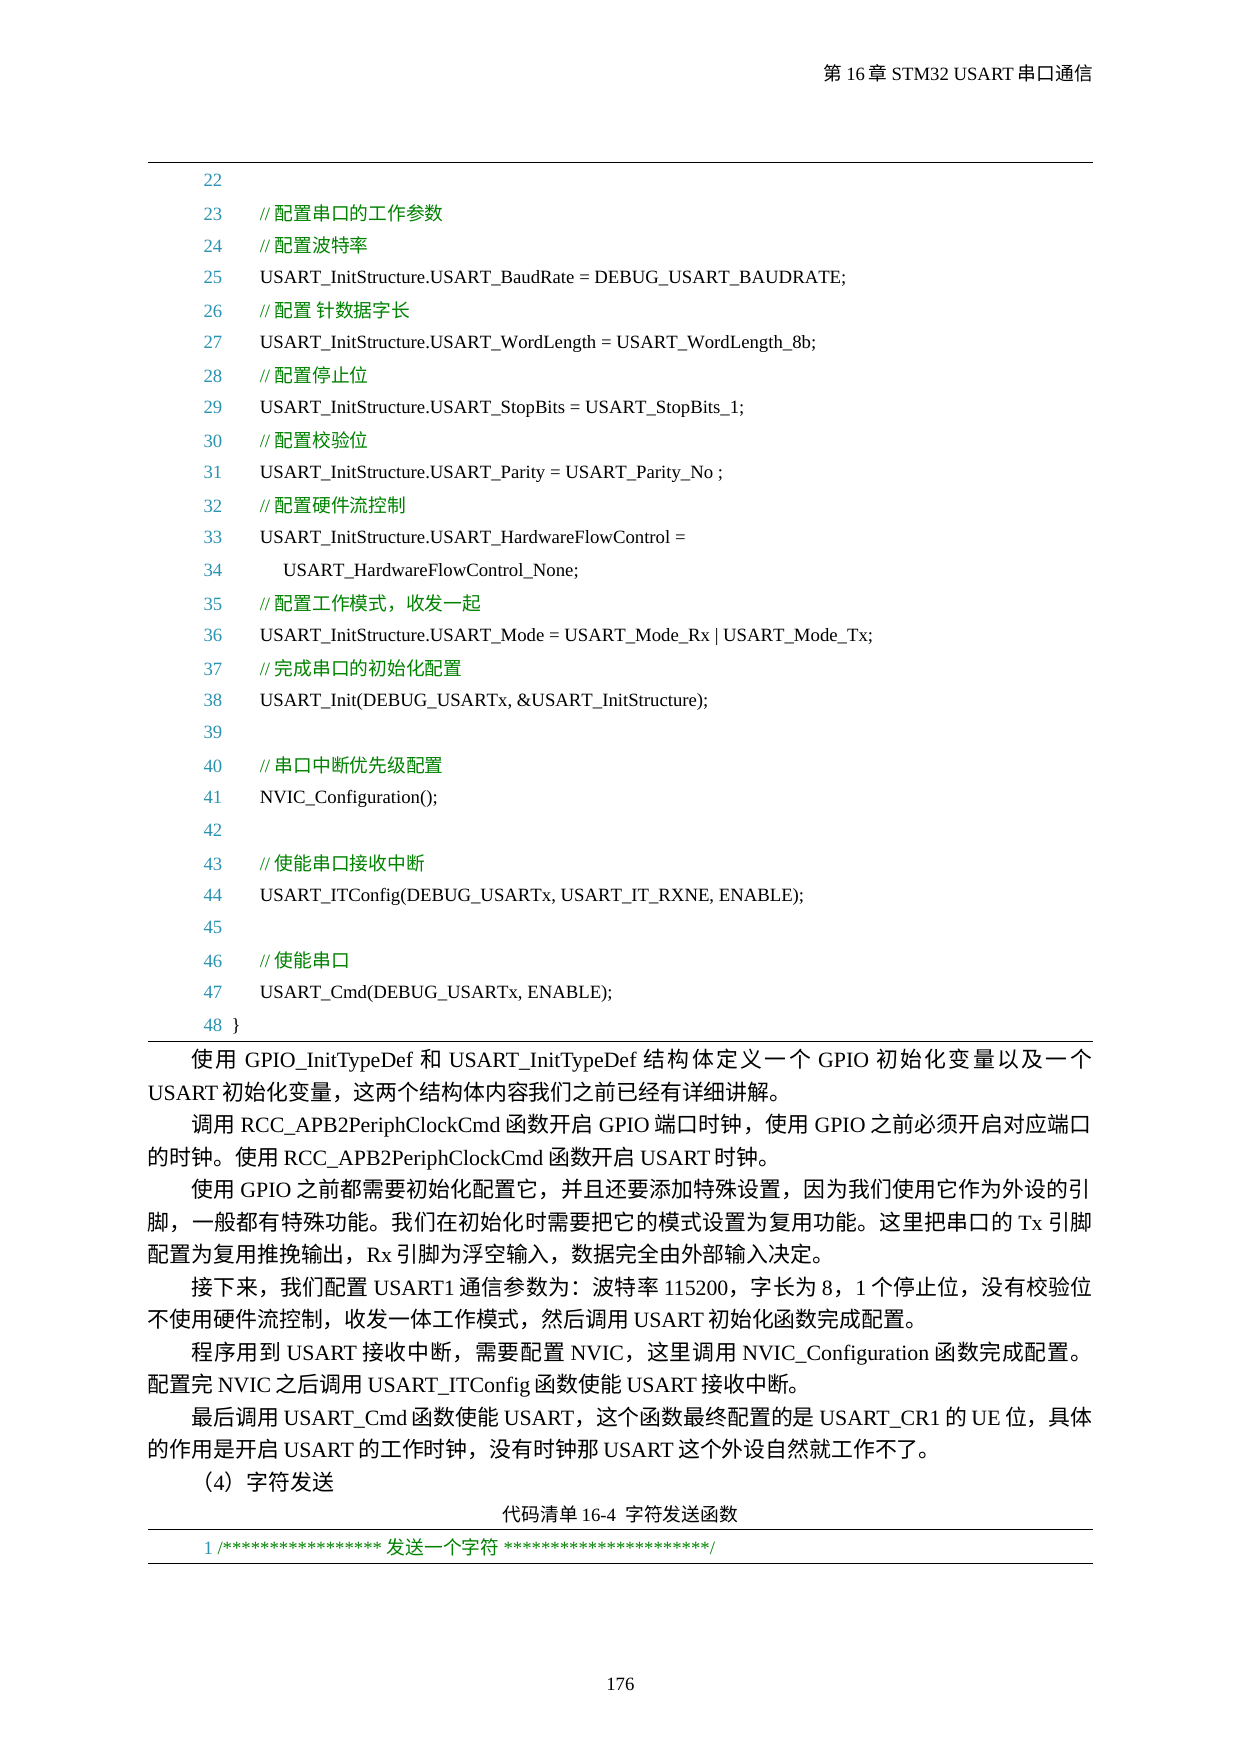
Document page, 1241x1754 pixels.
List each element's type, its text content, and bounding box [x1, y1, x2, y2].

text 调用RCC_APB2PeriphClockCmd函数开启GPIO端口时钟，使用GPIO之前必须开启对应端口的时钟。使用RCC_APB2PeriphClockCmd函数开启USART时钟。 [148, 1107, 1092, 1172]
text 使用GPIO之前都需要初始化配置它，并且还要添加特殊设置，因为我们使用它作为外设的引脚，一般都有特殊功能。我们在初始化时需要把它的模式设置为复用功能。这里把串口的Tx 引脚配置为复用推挽输出，Rx引脚为浮空输入，数据完全由外部输入决定。 [148, 1172, 1092, 1269]
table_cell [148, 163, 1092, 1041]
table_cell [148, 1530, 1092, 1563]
list 字符发送 [191, 1464, 1092, 1497]
text 接下来，我们配置USART1通信参数为：波特率115200，字长为8，1个停止位，没有校验位，不使用硬件流控制，收发一体工作模式，然后调用USART初始化函数完成配置。 [148, 1269, 1092, 1334]
text 使用GPIO_InitTypeDef和USART_InitTypeDef结构体定义一个GPIO初始化变量以及一个USART初始化变量，这两个结构体内容我们之前已经有详细讲解。 [148, 1042, 1092, 1107]
text 最后调用USART_Cmd函数使能USART，这个函数最终配置的是USART_CR1的UE位，具体的作用是开启USART的工作时钟，没有时钟那USART这个外设自然就工作不了。 [148, 1399, 1092, 1464]
text 程序用到USART接收中断，需要配置NVIC，这里调用NVIC_Configuration函数完成配置。配置完NVIC之后调用USART_ITConfig函数使能USART接收中断。 [148, 1334, 1092, 1399]
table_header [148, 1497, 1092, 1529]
